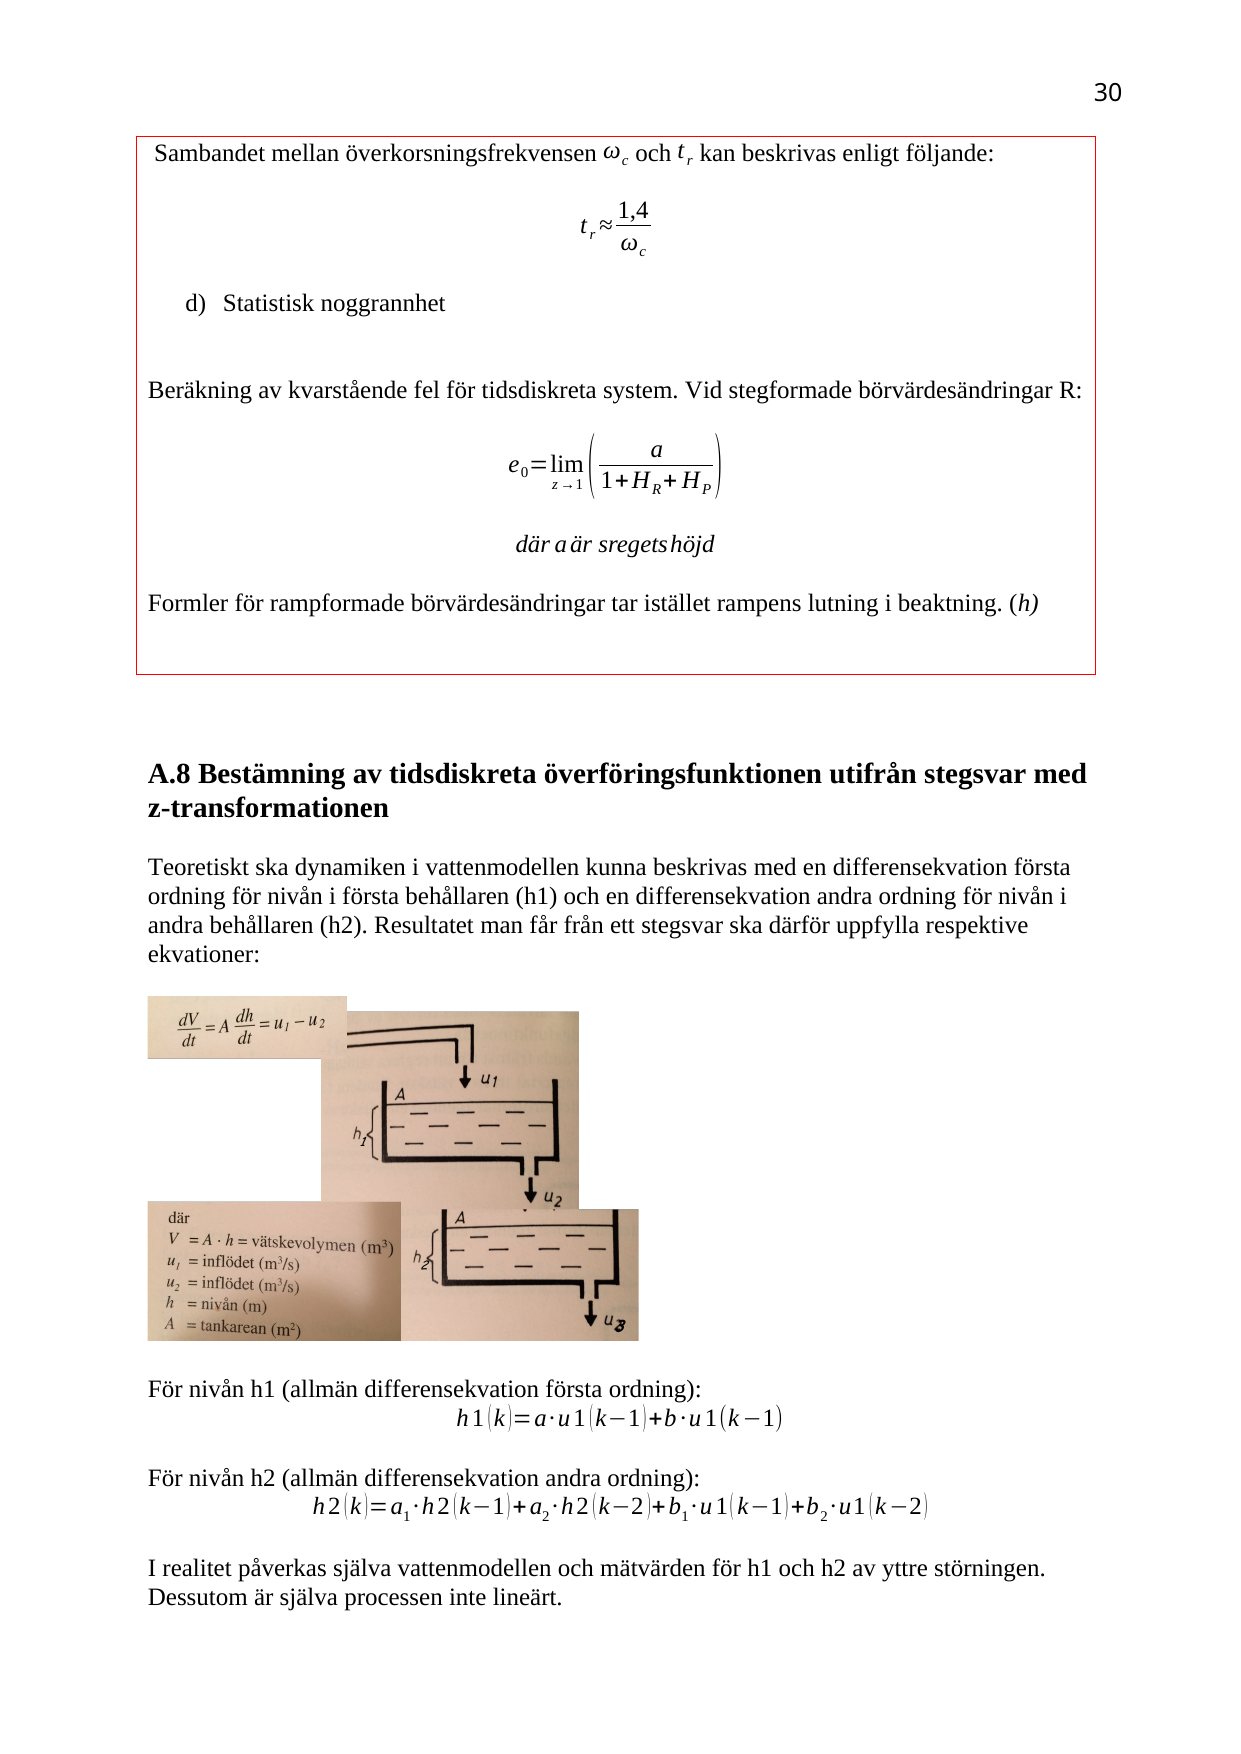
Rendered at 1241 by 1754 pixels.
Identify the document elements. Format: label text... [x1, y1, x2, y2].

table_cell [137, 137, 1095, 674]
text Teoretiskt ska dynamiken i vattenmodellen kunna beskrivas med en differensekvation första ordning för nivån i första behållaren (h1) och en differensekvation andra ordning för nivån i andra behållaren (h2). Resultatet man får från ett stegsvar ska därför uppfylla respektive ekvationer: [148, 852, 1092, 967]
text För nivån h2 (allmän differensekvation andra ordning): [148, 1463, 1092, 1492]
picture [147, 996, 639, 1346]
text För nivån h1 (allmän differensekvation första ordning): [148, 1374, 1092, 1403]
subtitle A.8 Bestämning av tidsdiskreta överföringsfunktionen utifrån stegsvar med z-transformationen [148, 757, 1092, 824]
text I realitet påverkas själva vattenmodellen och mätvärden för h1 och h2 av yttre störningen. Dessutom är själva processen inte lineärt. [148, 1553, 1092, 1611]
